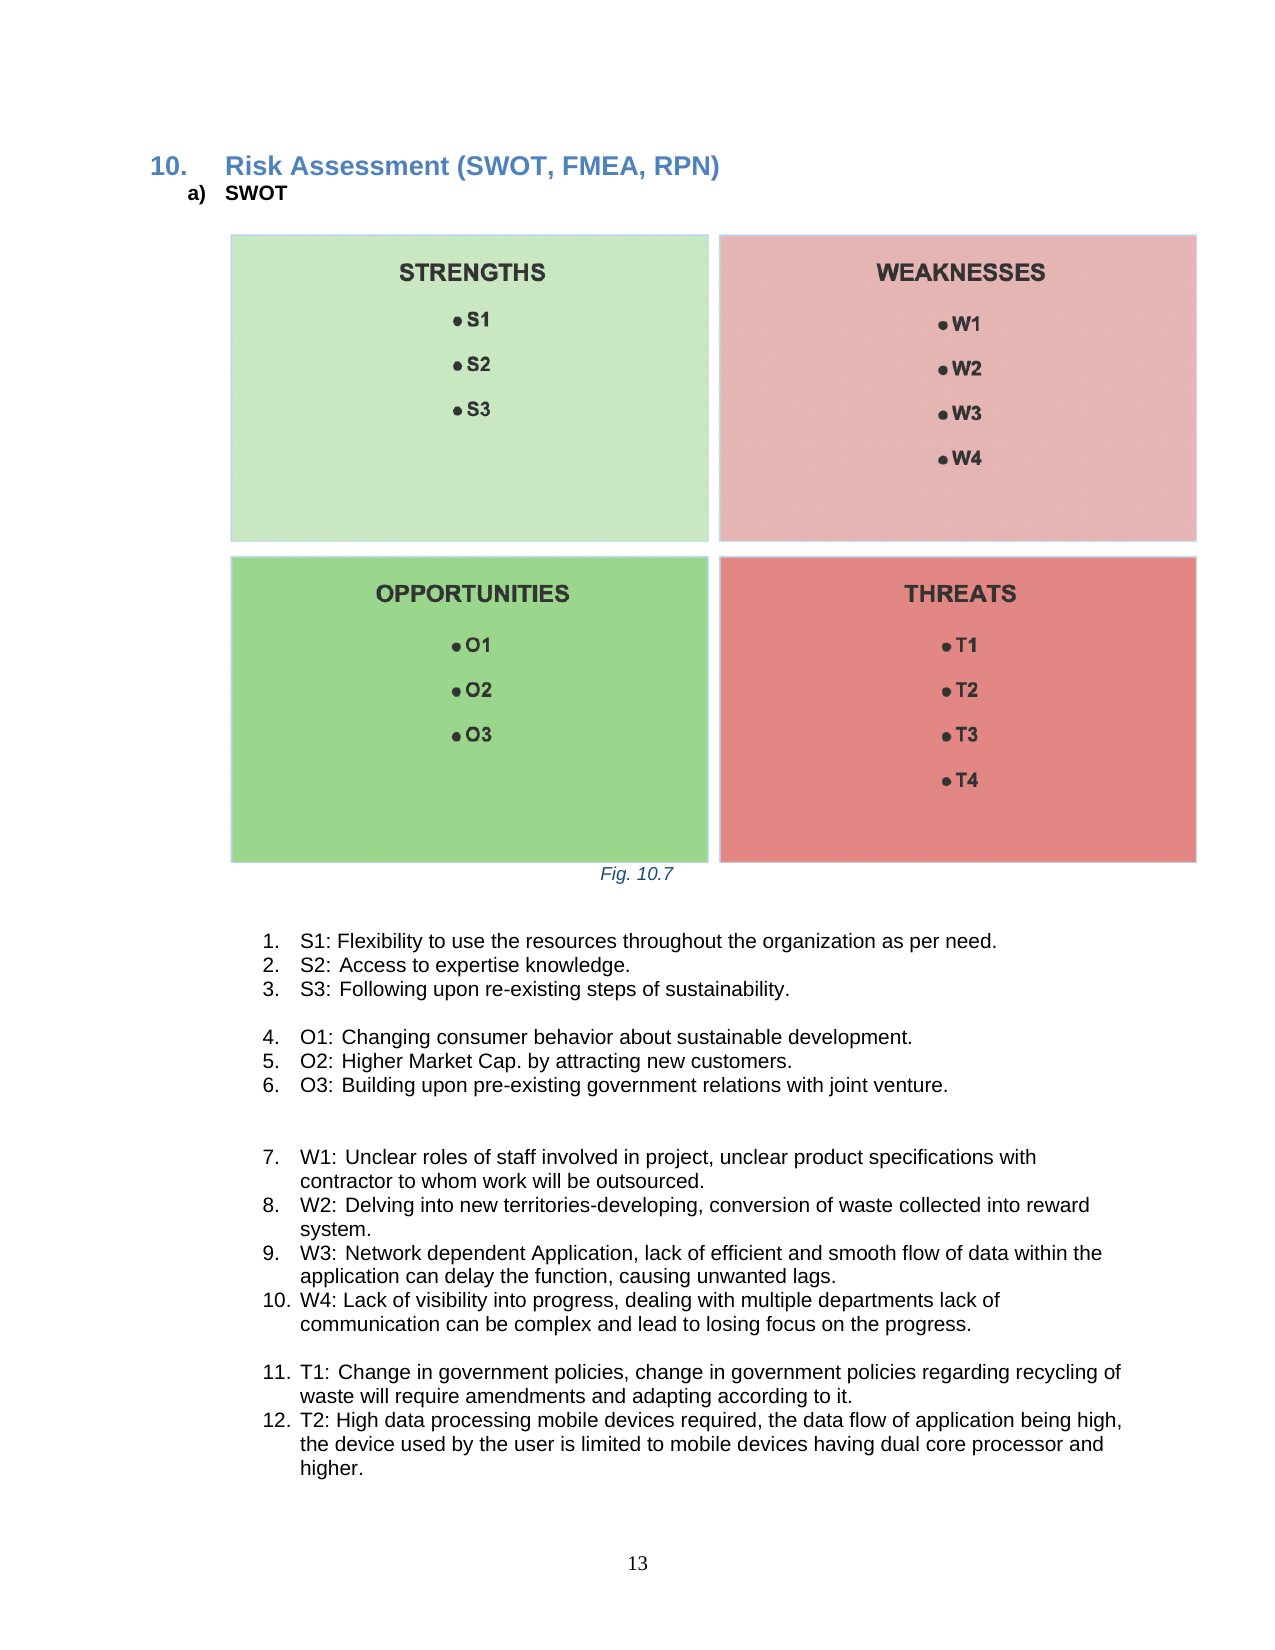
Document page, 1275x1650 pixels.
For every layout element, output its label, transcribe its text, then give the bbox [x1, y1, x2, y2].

list O2: Higher Market Cap. by attracting new customers. [262, 1049, 1125, 1073]
list S2: Access to expertise knowledge. [262, 953, 1125, 977]
subtitle Risk Assessment (SWOT, FMEA, RPN) [150, 150, 1125, 181]
list W3: Network dependent Application, lack of efficient and smooth flow of data within the application can delay the function, causing unwanted lags. [262, 1240, 1125, 1288]
list S3: Following upon re-existing steps of sustainability. [262, 977, 1125, 1001]
list W4: Lack of visibility into progress, dealing with multiple departments lack of communication can be complex and lead to losing focus on the progress. [262, 1288, 1125, 1336]
list S1: Flexibility to use the resources throughout the organization as per need. [262, 929, 1125, 953]
list W1: Unclear roles of staff involved in project, unclear product specifications with contractor to whom work will be outsourced. [262, 1144, 1125, 1192]
list SWOT [187, 181, 1125, 205]
list T2: High data processing mobile devices required, the data flow of application being high, the device used by the user is limited to mobile devices having dual core processor and higher. [262, 1408, 1125, 1480]
list O1: Changing consumer behavior about sustainable development. [262, 1025, 1125, 1049]
picture [225, 229, 1200, 863]
list T1: Change in government policies, change in government policies regarding recycling of waste will require amendments and adapting according to it. [262, 1360, 1125, 1408]
list O3: Building upon pre-existing government relations with joint venture. [262, 1073, 1125, 1097]
list W2: Delving into new territories-developing, conversion of waste collected into reward system. [262, 1192, 1125, 1240]
